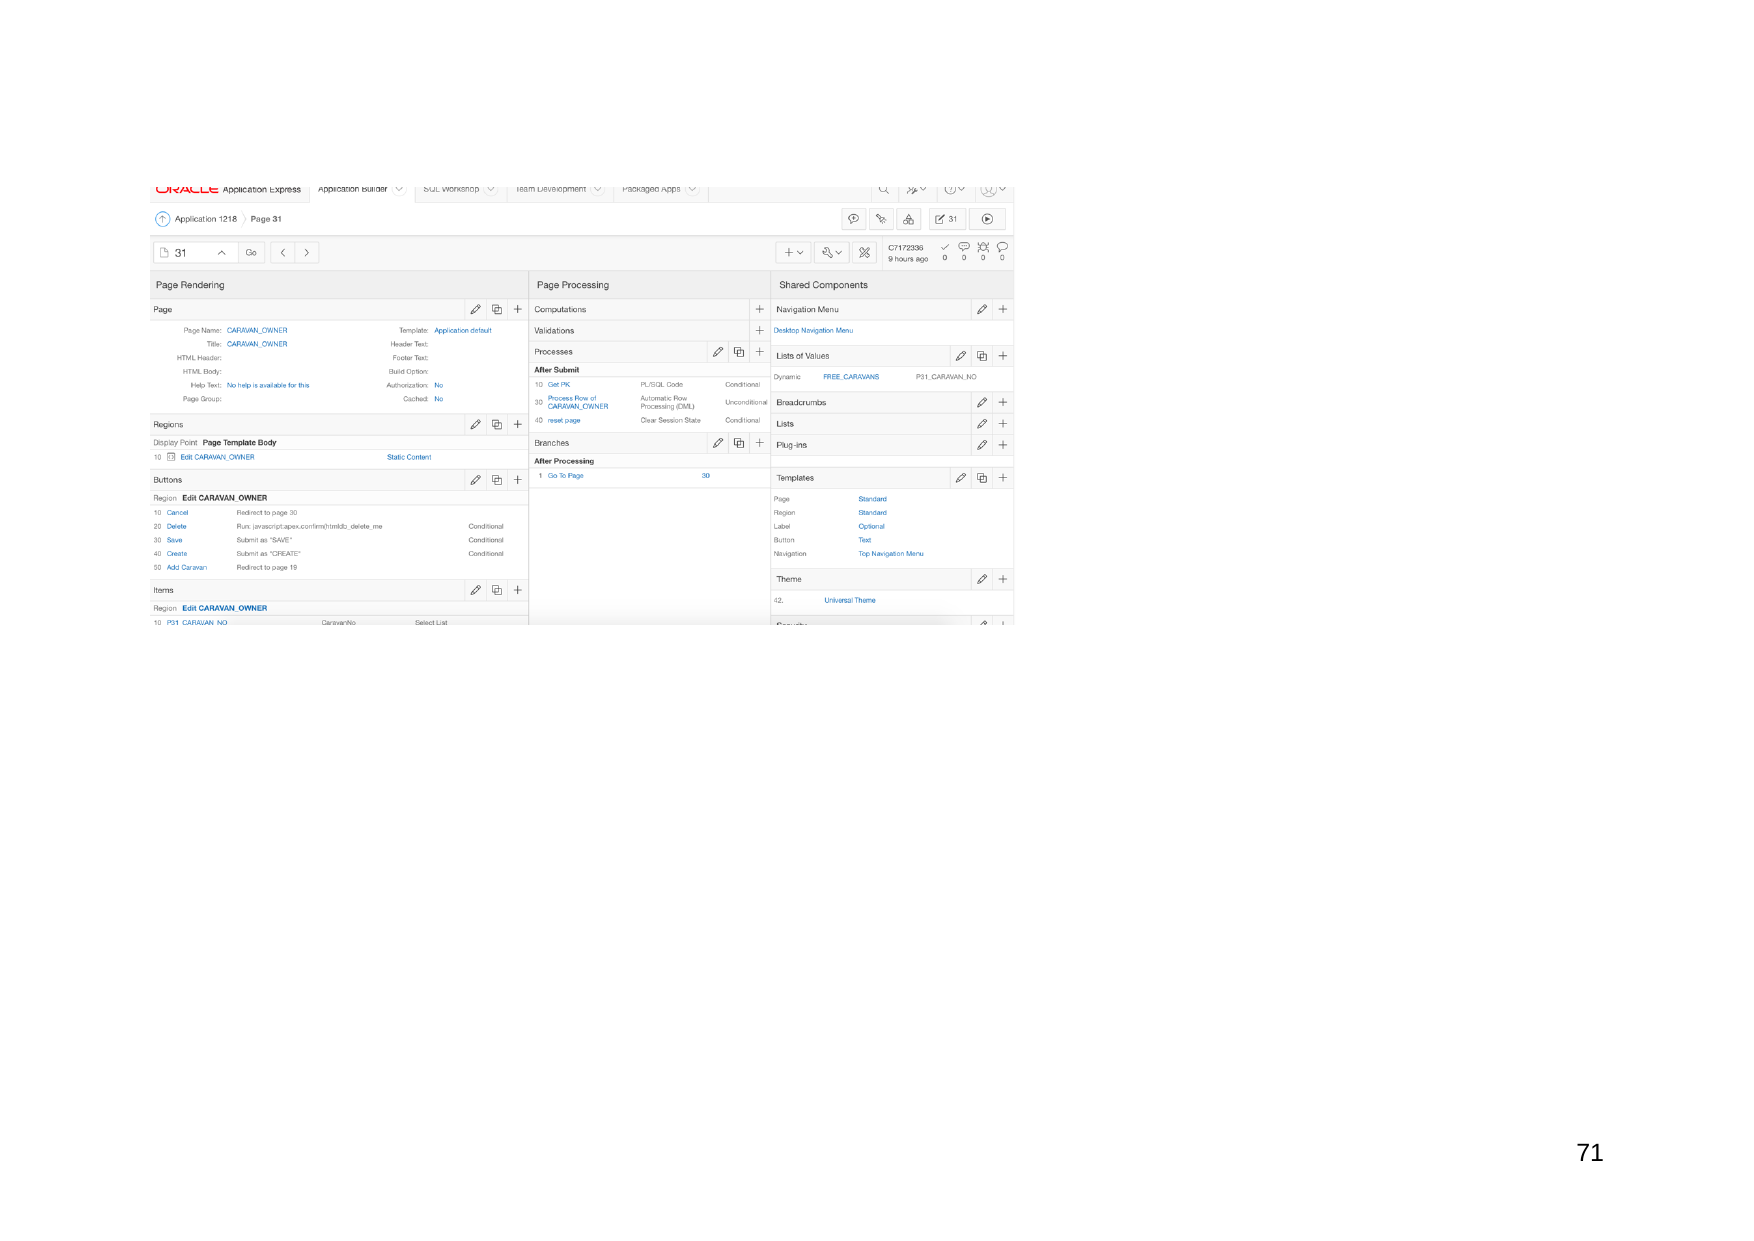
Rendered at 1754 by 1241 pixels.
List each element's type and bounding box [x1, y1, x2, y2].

picture [150, 187, 1016, 625]
